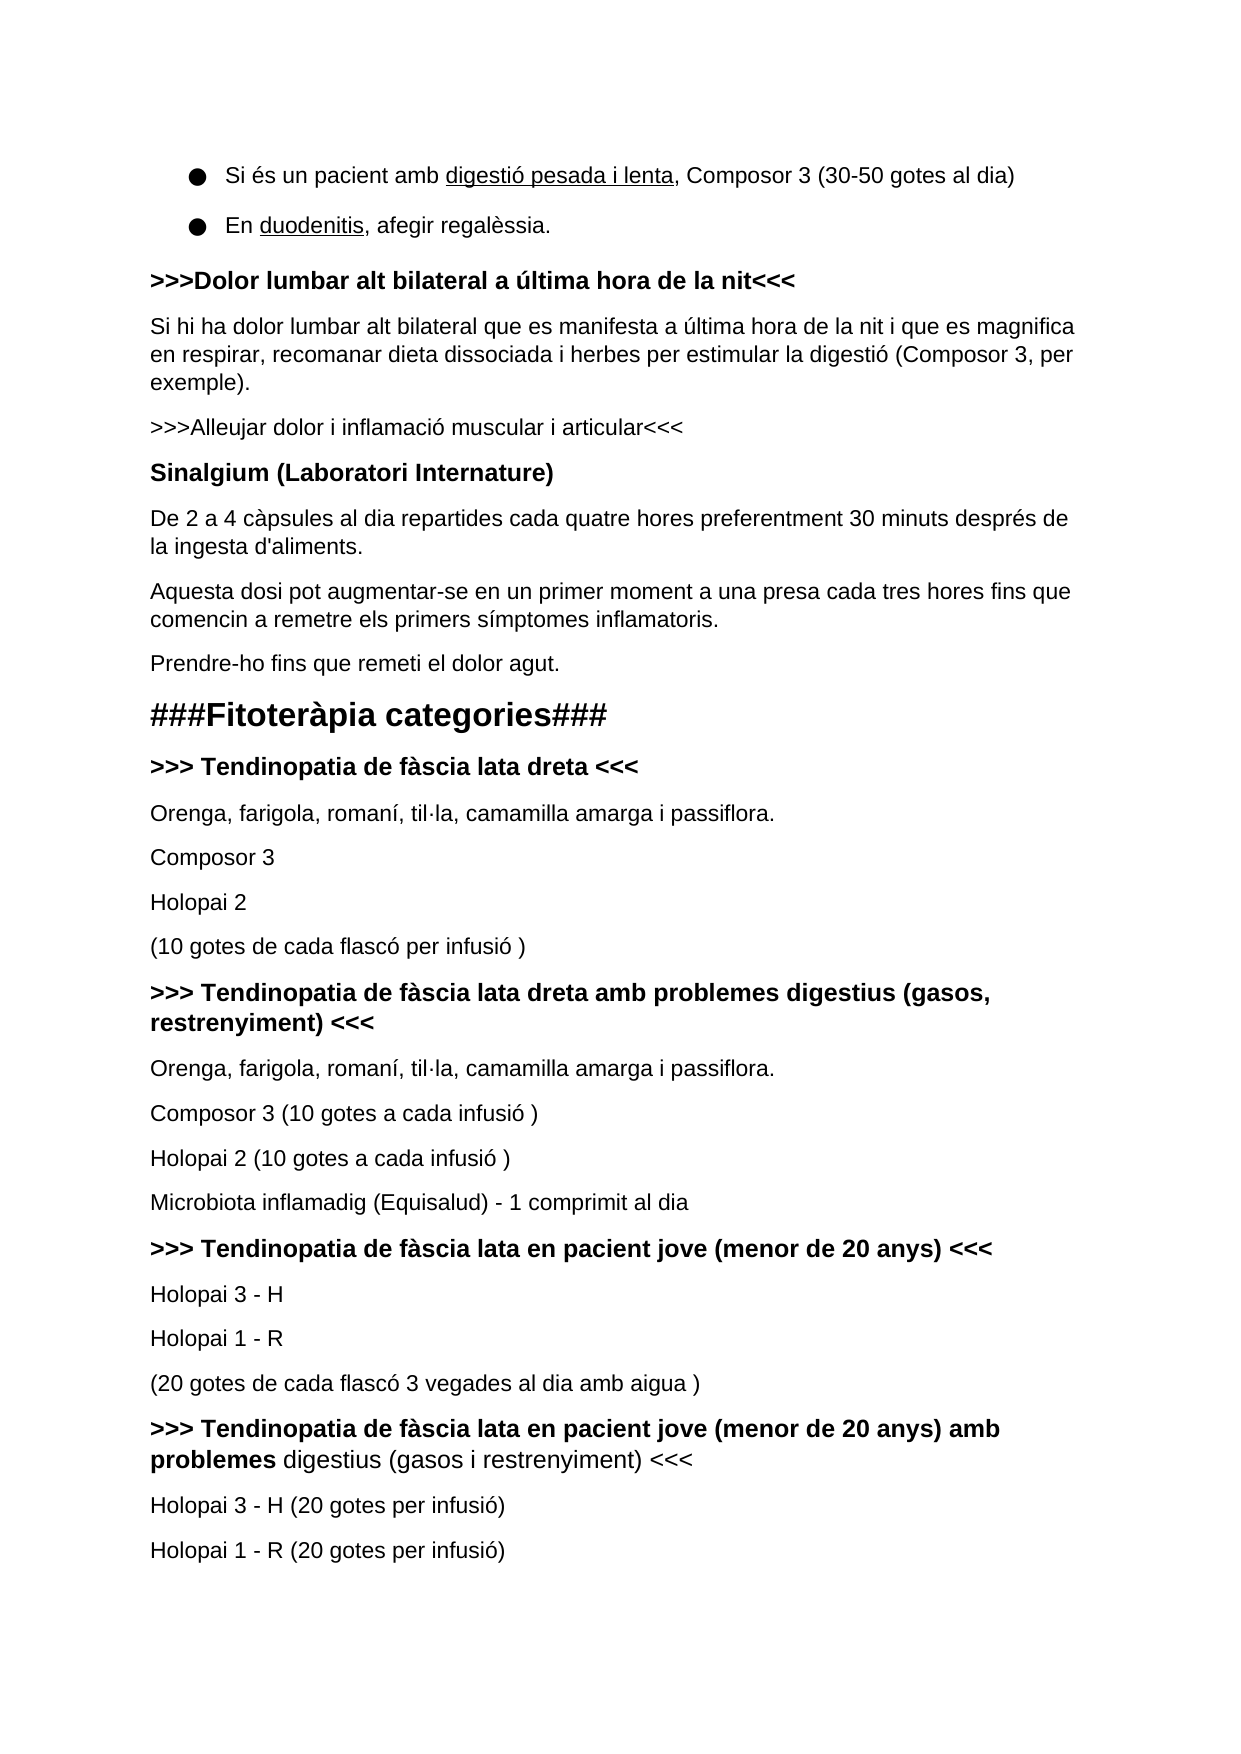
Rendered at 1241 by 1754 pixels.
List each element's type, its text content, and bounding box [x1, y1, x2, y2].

text Aquesta dosi pot augmentar-se en un primer moment a una presa cada tres hores fins que comencin a remetre els primers símptomes inflamatoris. [150, 578, 1090, 632]
text >>> Tendinopatia de fàscia lata dreta amb problemes digestius (gasos, restrenyiment) <<< [150, 978, 1090, 1037]
text De 2 a 4 càpsules al dia repartides cada quatre hores preferentment 30 minuts després de la ingesta d'aliments. [150, 505, 1090, 560]
text Holopai 1 - R [150, 1325, 1090, 1352]
text (20 gotes de cada flascó 3 vegades al dia amb aigua ) [150, 1370, 1090, 1396]
text Holopai 2 [150, 889, 1090, 915]
text >>>Alleujar dolor i inflamació muscular i articular<<< [150, 414, 1090, 440]
text Holopai 2 (10 gotes a cada infusió ) [150, 1144, 1090, 1171]
text (10 gotes de cada flascó per infusió ) [150, 933, 1090, 959]
text ###Fitoteràpia categories### [150, 695, 1090, 733]
text Si hi ha dolor lumbar alt bilateral que es manifesta a última hora de la nit i que es magnifica en respirar, recomanar dieta dissociada i herbes per estimular la digestió (Composor 3, per exemple). [150, 313, 1090, 396]
text Orenga, farigola, romaní, til·la, camamilla amarga i passiflora. [150, 1055, 1090, 1082]
text >>> Tendinopatia de fàscia lata en pacient jove (menor de 20 anys) <<< [150, 1234, 1090, 1262]
text Holopai 3 - H (20 gotes per infusió) [150, 1492, 1090, 1518]
text Composor 3 [150, 844, 1090, 870]
list En duodenitis, afegir regalèssia. [187, 200, 1090, 247]
text Holopai 1 - R (20 gotes per infusió) [150, 1537, 1090, 1563]
text Microbiota inflamadig (Equisalud) - 1 comprimit al dia [150, 1189, 1090, 1215]
text Holopai 3 - H [150, 1281, 1090, 1307]
text >>> Tendinopatia de fàscia lata dreta <<< [150, 752, 1090, 781]
text Sinalgium (Laboratori Internature) [150, 458, 1090, 487]
text Composor 3 (10 gotes a cada infusió ) [150, 1100, 1090, 1126]
text >>> Tendinopatia de fàscia lata en pacient jove (menor de 20 anys) amb problemes digestius (gasos i restrenyiment) <<< [150, 1414, 1090, 1474]
text Prendre-ho fins que remeti el dolor agut. [150, 650, 1090, 677]
text Orenga, farigola, romaní, til·la, camamilla amarga i passiflora. [150, 799, 1090, 826]
text >>>Dolor lumbar alt bilateral a última hora de la nit<<< [150, 266, 1090, 295]
list Si és un pacient amb digestió pesada i lenta, Composor 3 (30-50 gotes al dia) [187, 150, 1090, 197]
